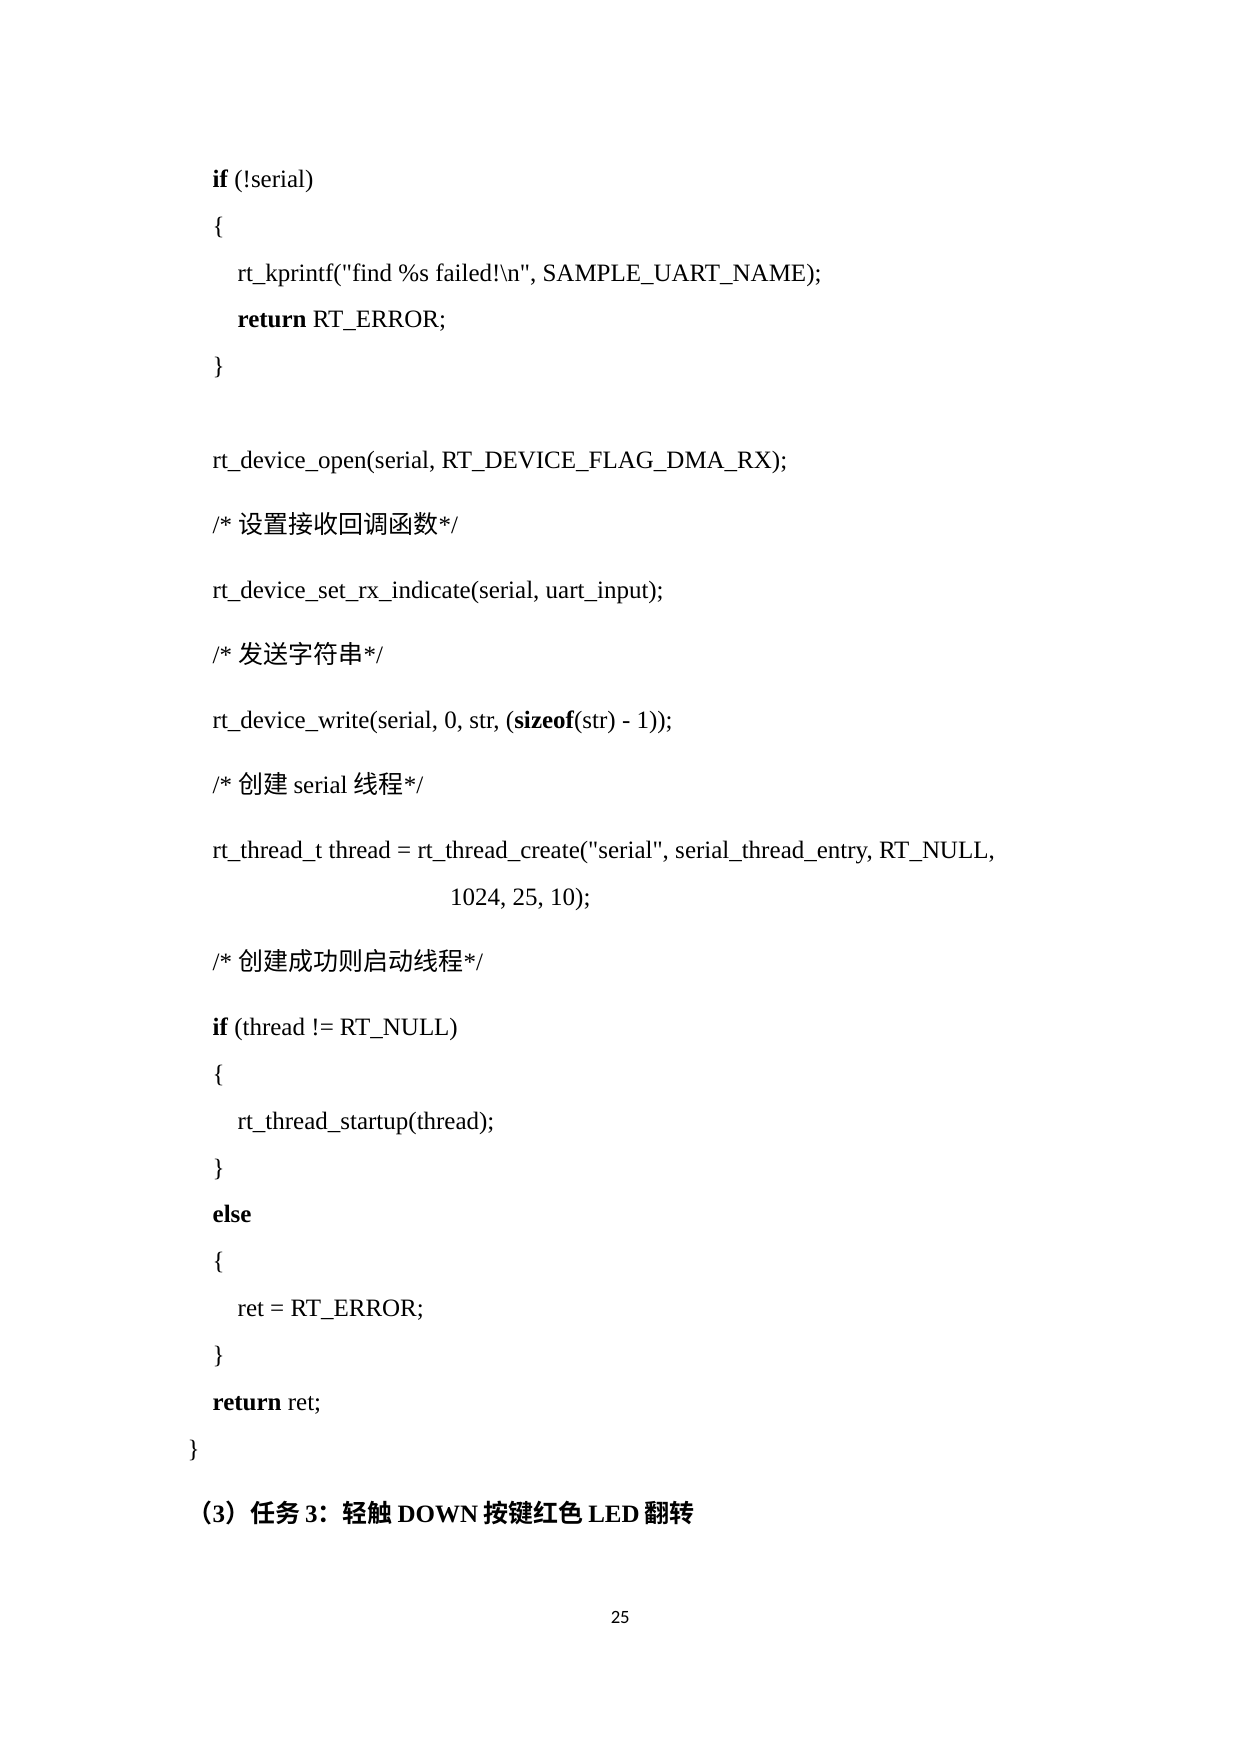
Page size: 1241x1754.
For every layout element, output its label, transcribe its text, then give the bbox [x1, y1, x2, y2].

text } [187, 1432, 1053, 1464]
text /* 创建serial 线程*/ [187, 750, 1053, 815]
text { [187, 1244, 1053, 1277]
text /* 发送字符串*/ [187, 620, 1053, 685]
text } [187, 1338, 1053, 1371]
text /* 设置接收回调函数*/ [187, 490, 1053, 555]
text if (!serial) [187, 162, 1053, 194]
text return ret; [187, 1385, 1053, 1418]
text if (thread != RT_NULL) [187, 1010, 1053, 1043]
text rt_thread_t thread = rt_thread_create("serial", serial_thread_entry, RT_NULL, [187, 833, 1053, 866]
text rt_kprintf("find %s failed!\n", SAMPLE_UART_NAME); [187, 256, 1053, 288]
text 1024, 25, 10); [187, 880, 1053, 913]
text else [187, 1198, 1053, 1230]
text { [187, 1057, 1053, 1089]
text ret = RT_ERROR; [187, 1291, 1053, 1324]
text { [187, 209, 1053, 241]
text rt_device_set_rx_indicate(serial, uart_input); [187, 573, 1053, 606]
text /* 创建成功则启动线程*/ [187, 927, 1053, 992]
text rt_device_open(serial, RT_DEVICE_FLAG_DMA_RX); [187, 443, 1053, 476]
text （3）任务3：轻触DOWN按键红色LED翻转 [187, 1479, 1053, 1544]
text rt_thread_startup(thread); [187, 1104, 1053, 1136]
text return RT_ERROR; [187, 303, 1053, 335]
text } [187, 1151, 1053, 1183]
text rt_device_write(serial, 0, str, (sizeof(str) - 1)); [187, 703, 1053, 736]
text } [187, 349, 1053, 382]
